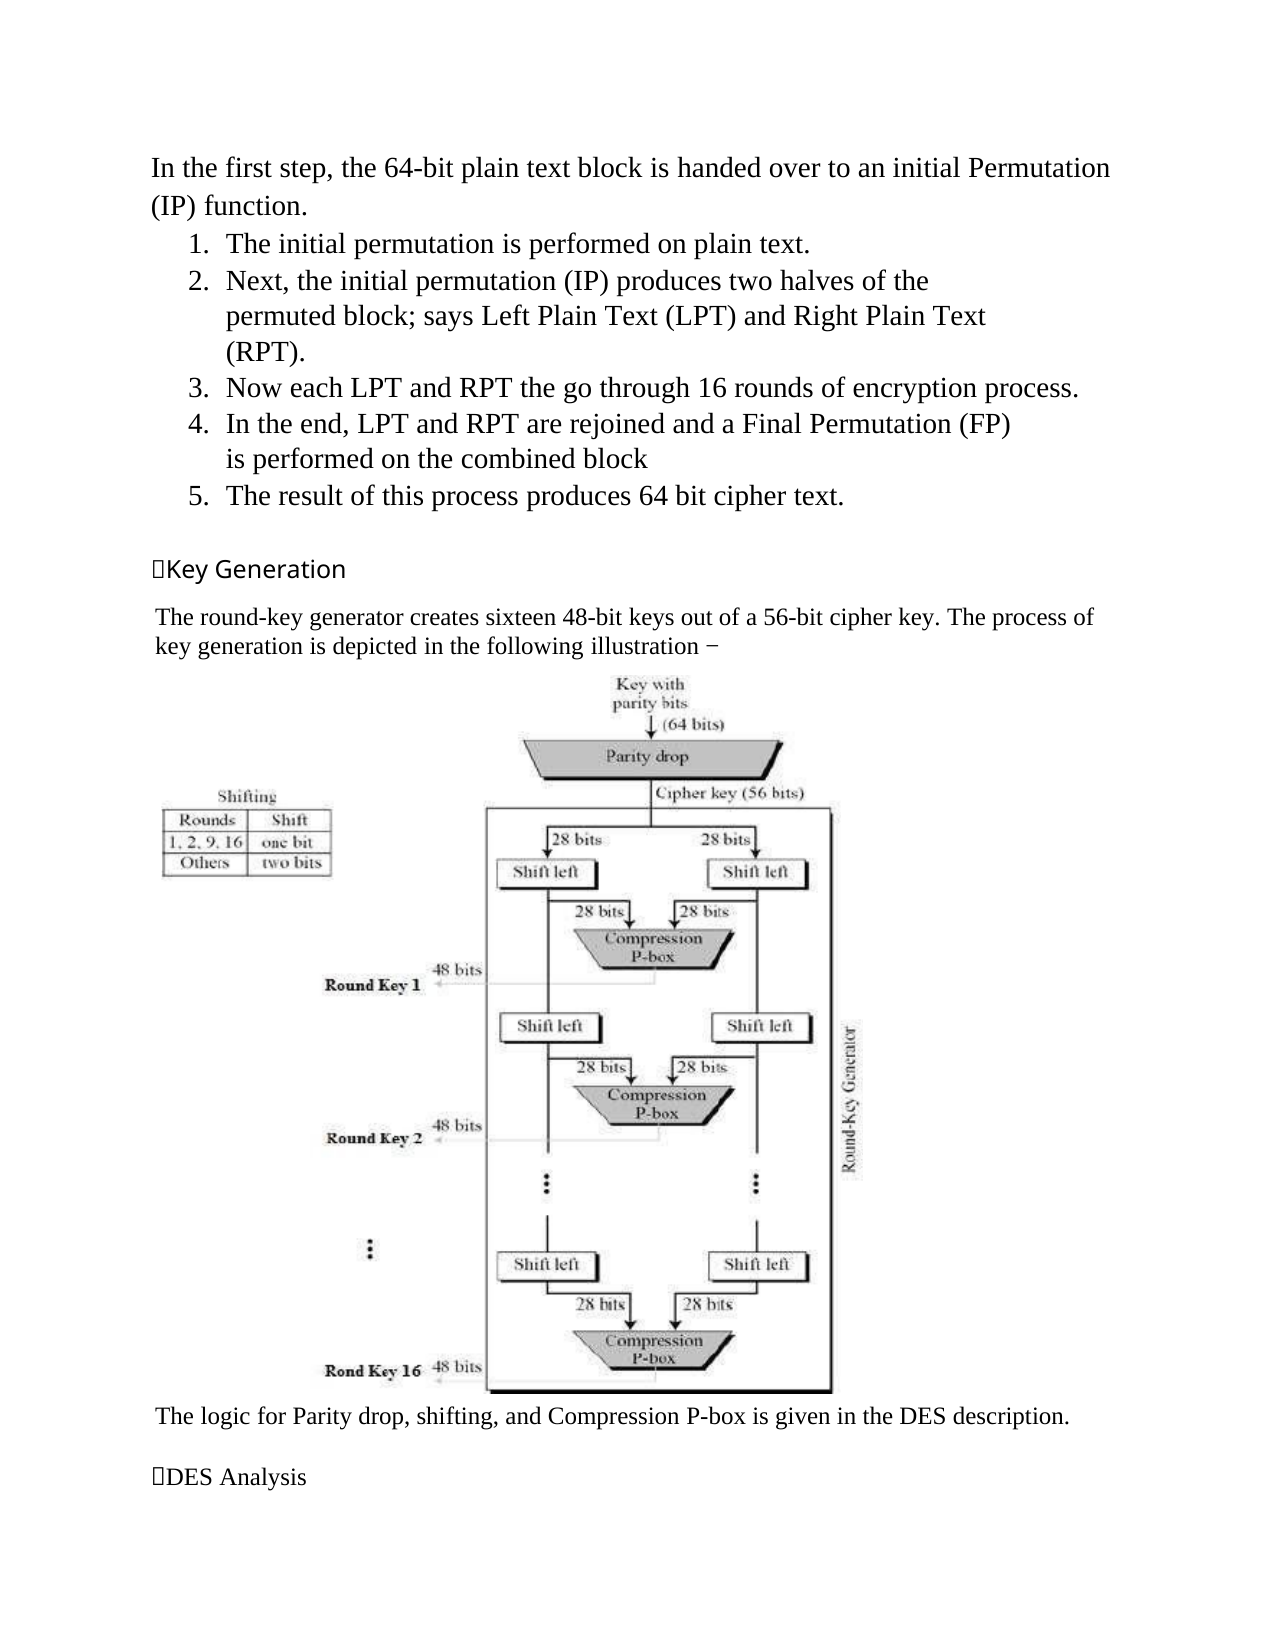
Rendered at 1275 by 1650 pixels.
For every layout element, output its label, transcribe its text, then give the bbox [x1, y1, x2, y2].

list Now each LPT and RPT the go through 16 rounds of encryption process. [188, 370, 1252, 403]
text In the first step, the 64-bit plain text block is handed over to an initial Permutation (IP) function. [151, 150, 1116, 221]
list In the end, LPT and RPT are rejoined and a Final Permutation (FP) is performed on the combined block [188, 406, 1036, 475]
text The round-key generator creates sixteen 48-bit keys out of a 56-bit cipher key. The process of key generation is depicted in the following illustration − [155, 602, 1116, 659]
text DES Analysis [151, 1459, 1252, 1493]
list The initial permutation is performed on plain text. [188, 226, 1252, 260]
picture [161, 675, 863, 1394]
text Key Generation [151, 551, 1252, 586]
list Next, the initial permutation (IP) produces two halves of the permuted block; says Left Plain Text (LPT) and Right Plain Text (RPT). [188, 263, 1045, 367]
list The result of this process produces 64 bit cipher text. [188, 478, 1252, 511]
